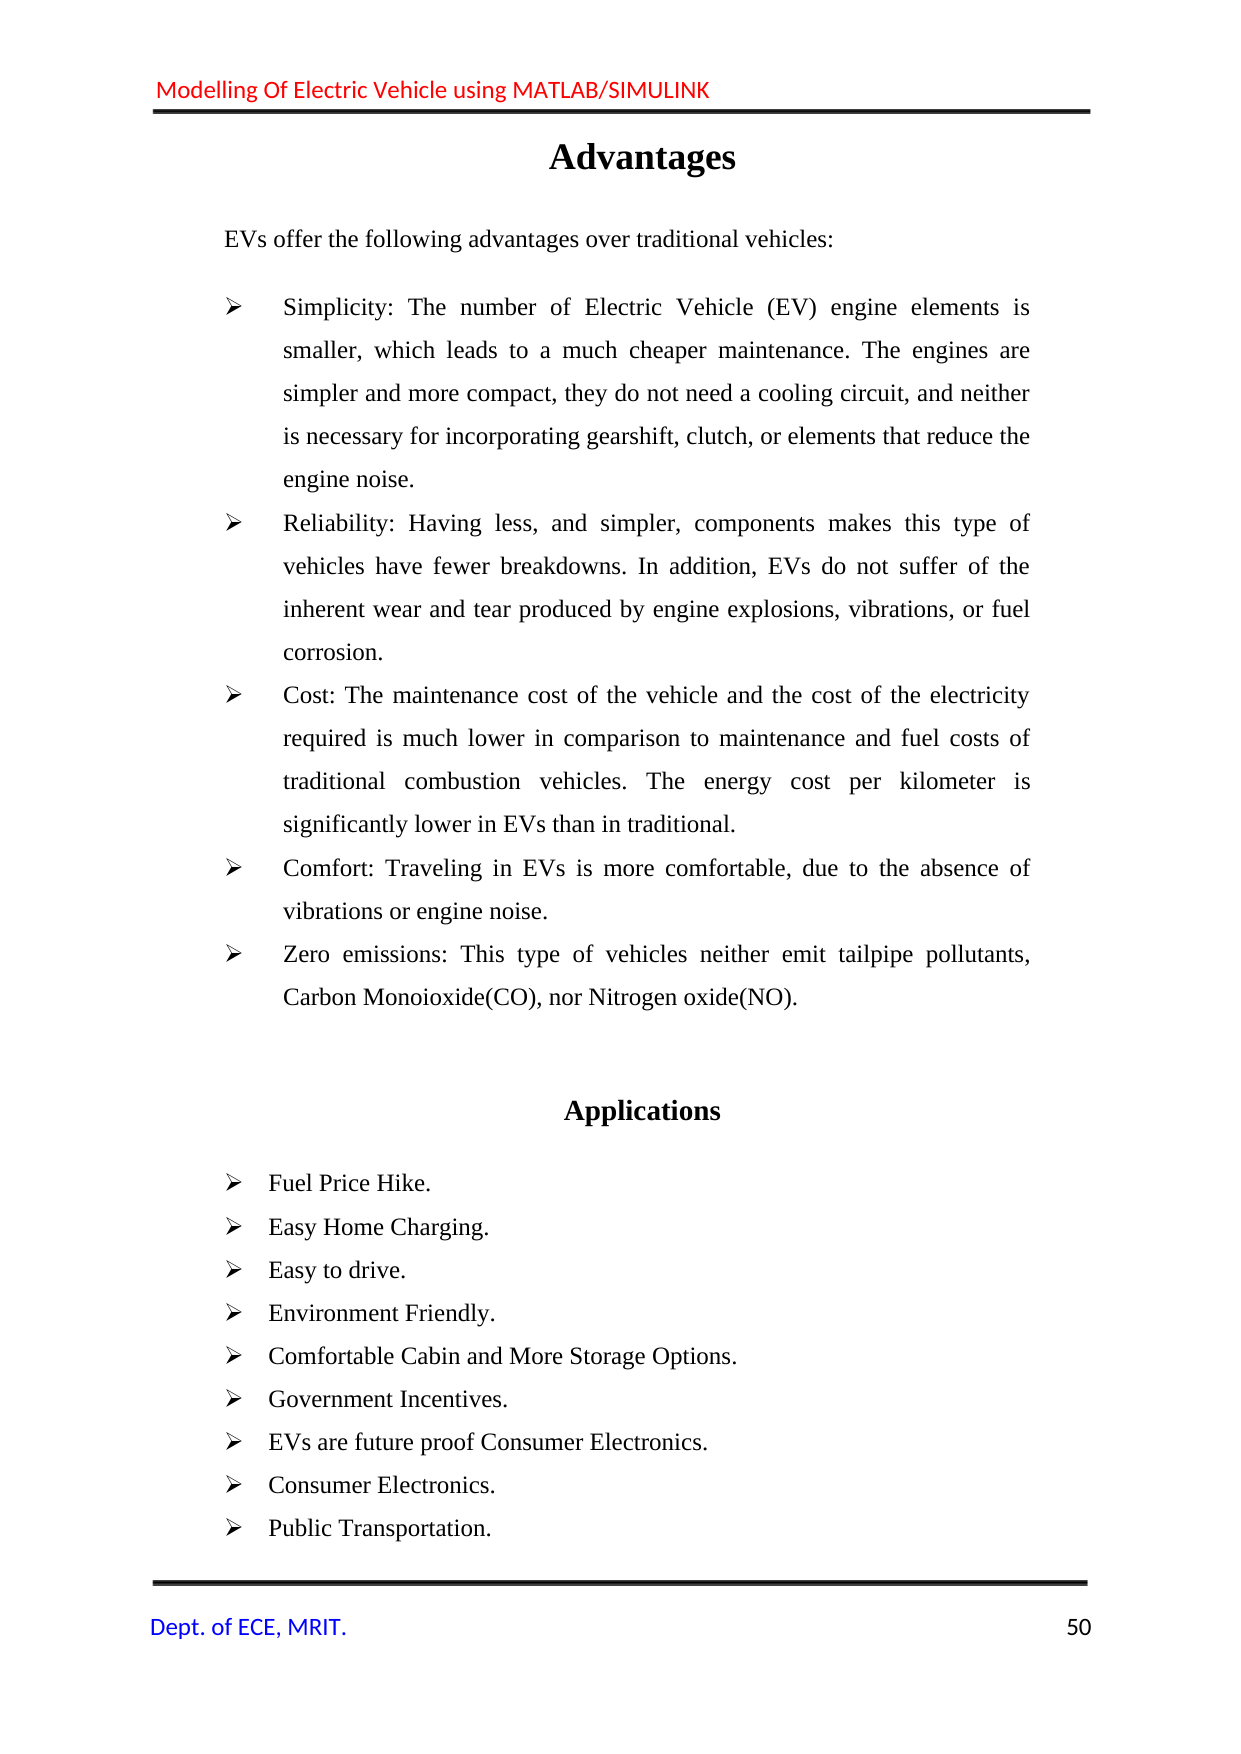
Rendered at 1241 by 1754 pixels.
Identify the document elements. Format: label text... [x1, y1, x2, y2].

picture [150, 1580, 1091, 1586]
list Simplicity: The number of Electric Vehicle (EV) engine elements is smaller, which leads to a much cheaper maintenance. The engines are simpler and more compact, they do not need a cooling circuit, and neither is necessary for incorporating gearshift, clutch, or elements that reduce the engine noise. [224, 292, 1031, 493]
list EVs are future proof Consumer Electronics. [224, 1427, 1090, 1456]
list Comfortable Cabin and More Storage Options. [224, 1341, 1090, 1370]
list Consumer Electronics. [224, 1470, 1090, 1499]
list Easy Home Charging. [224, 1212, 1090, 1240]
text Applications [194, 1093, 1090, 1127]
list Cost: The maintenance cost of the vehicle and the cost of the electricity required is much lower in comparison to maintenance and fuel costs of traditional combustion vehicles. The energy cost per kilometer is significantly lower in EVs than in traditional. [224, 680, 1031, 838]
list Environment Friendly. [224, 1298, 1090, 1327]
list Comfort: Traveling in EVs is more comfortable, due to the absence of vibrations or engine noise. [224, 853, 1031, 924]
list Government Incentives. [224, 1384, 1090, 1413]
list Reliability: Having less, and simpler, components makes this type of vehicles have fewer breakdowns. In addition, EVs do not suffer of the inherent wear and tear produced by engine explosions, vibrations, or fuel corrosion. [224, 508, 1031, 666]
list Fuel Price Hike. [224, 1168, 1090, 1197]
text Advantages [194, 134, 1090, 177]
text EVs offer the following advantages over traditional vehicles: [224, 224, 1031, 253]
picture [150, 109, 1094, 114]
list Zero emissions: This type of vehicles neither emit tailpipe pollutants, Carbon Monoioxide(CO), nor Nitrogen oxide(NO). [224, 939, 1031, 1011]
list Public Transportation. [224, 1513, 1090, 1542]
list Easy to drive. [224, 1255, 1090, 1283]
